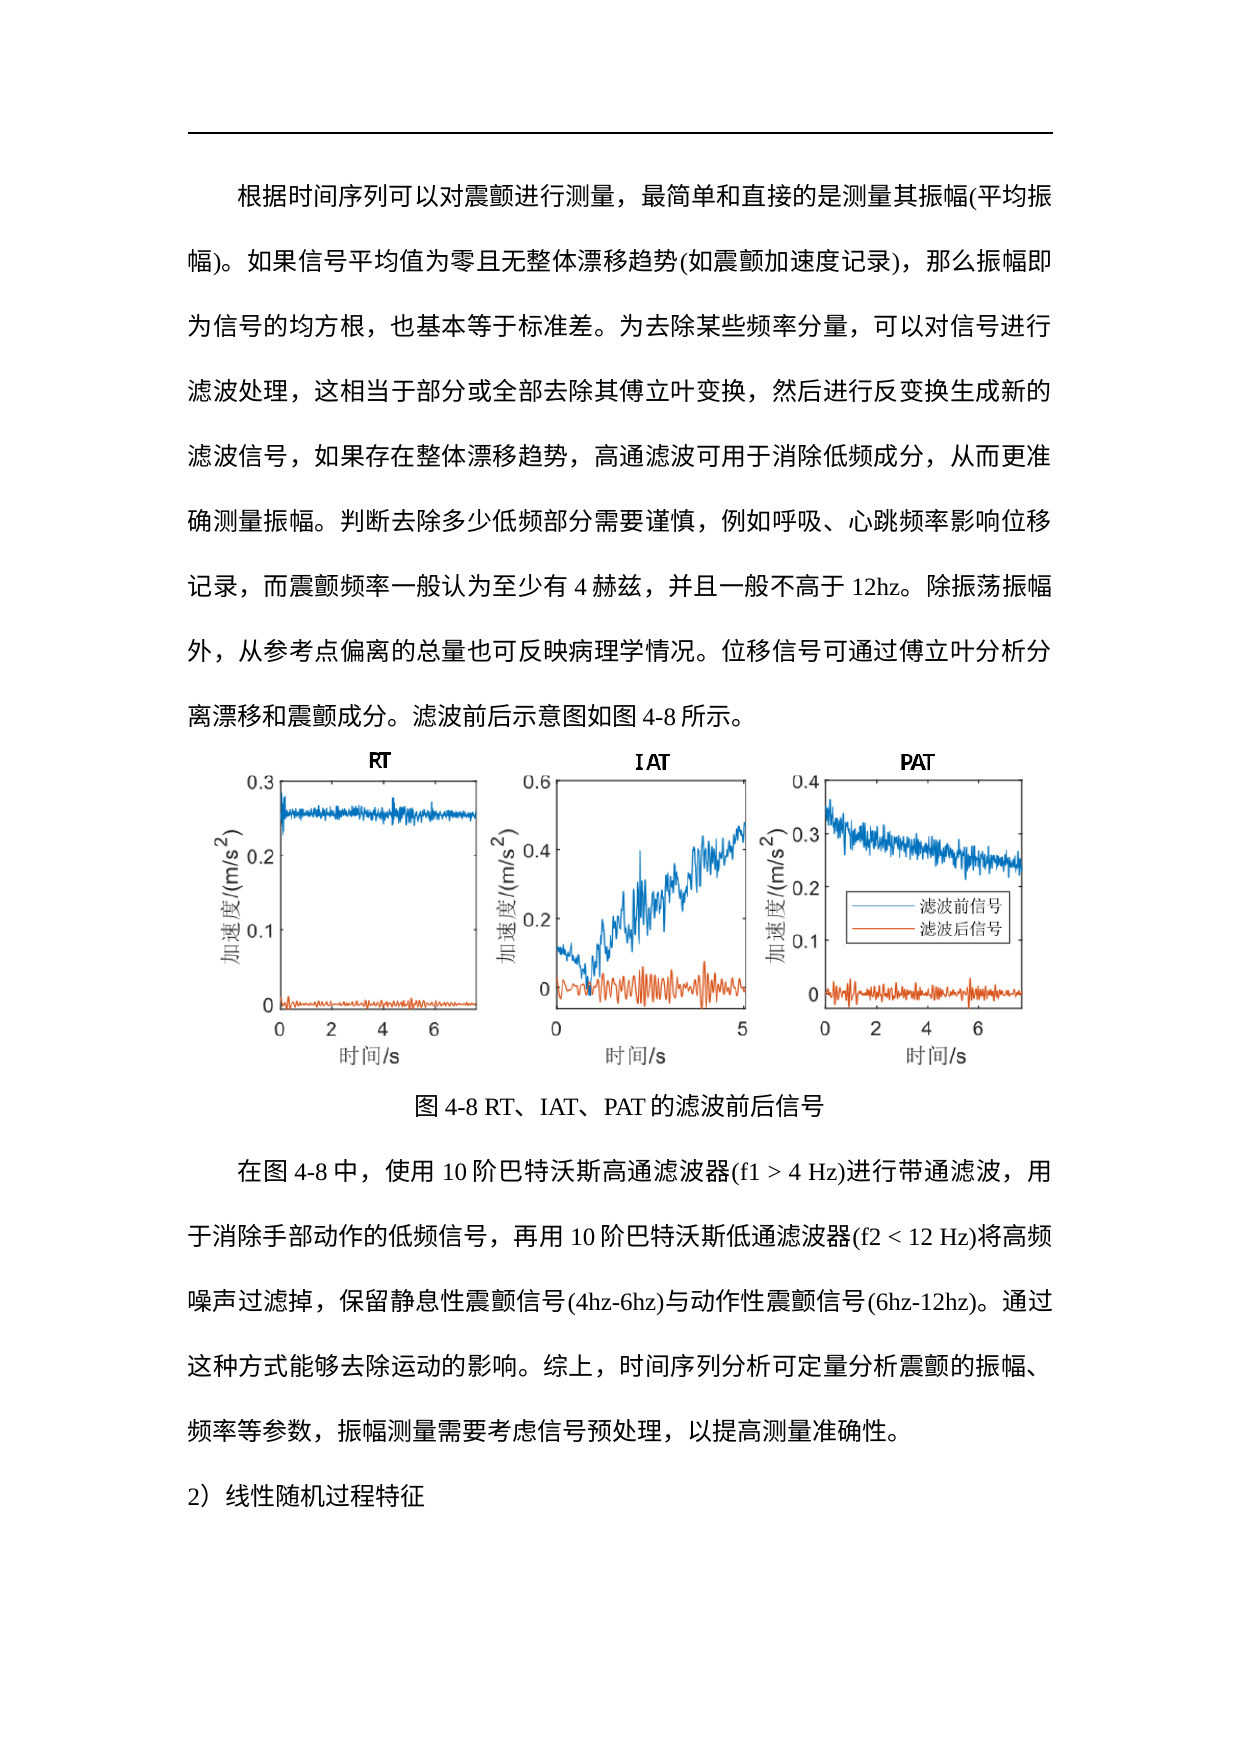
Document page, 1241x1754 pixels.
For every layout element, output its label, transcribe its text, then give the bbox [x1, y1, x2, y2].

text 2）线性随机过程特征 [187, 1462, 1053, 1527]
text 根据时间序列可以对震颤进行测量，最简单和直接的是测量其振幅(平均振幅)。如果信号平均值为零且无整体漂移趋势(如震颤加速度记录)，那么振幅即为信号的均方根，也基本等于标准差。为去除某些频率分量，可以对信号进行滤波处理，这相当于部分或全部去除其傅立叶变换，然后进行反变换生成新的滤波信号，如果存在整体漂移趋势，高通滤波可用于消除低频成分，从而更准确测量振幅。判断去除多少低频部分需要谨慎，例如呼吸、心跳频率影响位移记录，而震颤频率一般认为至少有4赫兹，并且一般不高于12hz。除振荡振幅外，从参考点偏离的总量也可反映病理学情况。位移信号可通过傅立叶分析分离漂移和震颤成分。滤波前后示意图如图4-8所示。 [187, 162, 1053, 747]
text 在图4-8中，使用10阶巴特沃斯高通滤波器(f1 > 4 Hz)进行带通滤波，用于消除手部动作的低频信号，再用10阶巴特沃斯低通滤波器(f2 < 12 Hz)将高频噪声过滤掉，保留静息性震颤信号(4hz-6hz)与动作性震颤信号(6hz-12hz)。通过这种方式能够去除运动的影响。综上，时间序列分析可定量分析震颤的振幅、频率等参数，振幅测量需要考虑信号预处理，以提高测量准确性。 [187, 1137, 1053, 1462]
text 图4-8 RT、IAT、PAT的滤波前后信号 [187, 1072, 1053, 1137]
